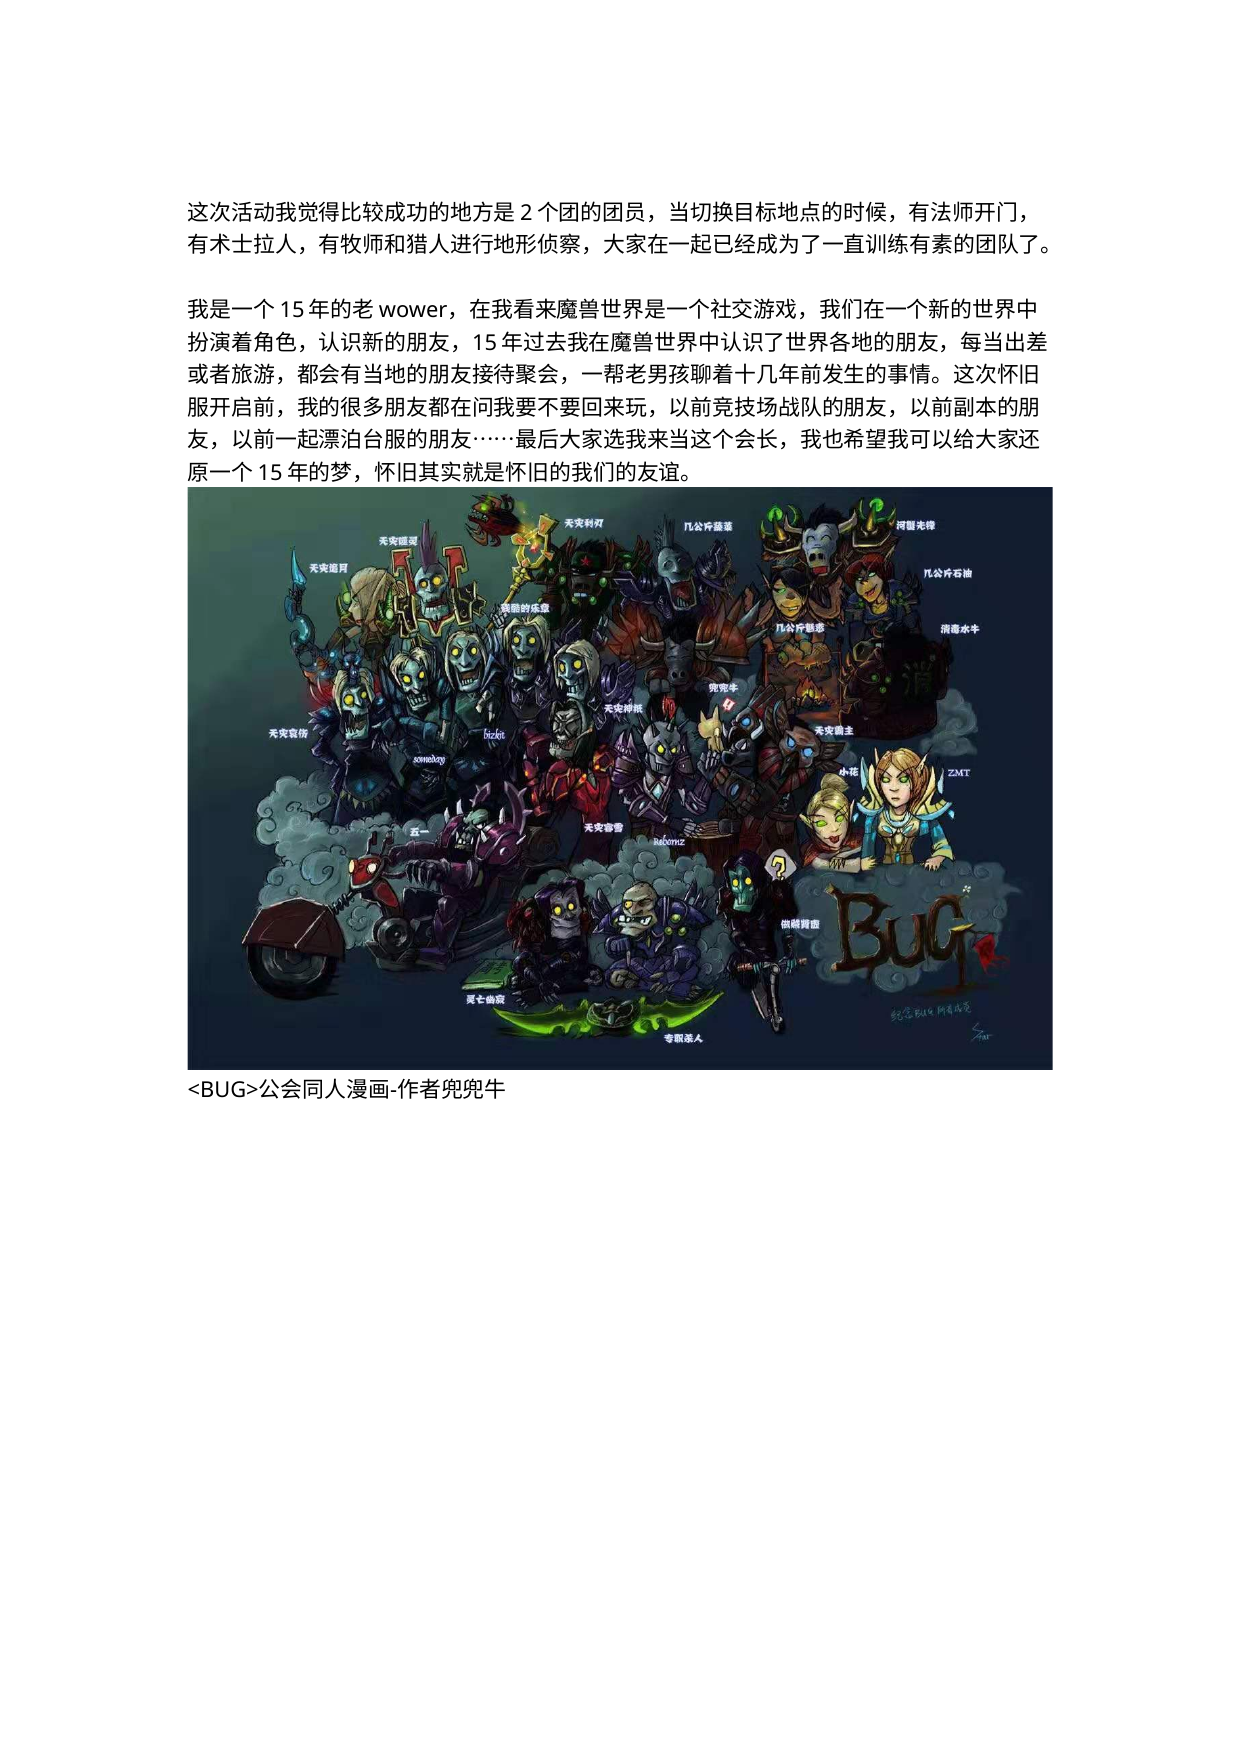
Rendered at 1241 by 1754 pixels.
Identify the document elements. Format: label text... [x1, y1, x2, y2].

text <BUG>公会同人漫画-作者兜兜牛 [187, 1072, 1053, 1104]
picture [187, 487, 1053, 1070]
text 我是一个15年的老wower，在我看来魔兽世界是一个社交游戏，我们在一个新的世界中扮演着角色，认识新的朋友，15年过去我在魔兽世界中认识了世界各地的朋友，每当出差或者旅游，都会有当地的朋友接待聚会，一帮老男孩聊着十几年前发生的事情。这次怀旧服开启前，我的很多朋友都在问我要不要回来玩，以前竞技场战队的朋友，以前副本的朋友，以前一起漂泊台服的朋友……最后大家选我来当这个会长，我也希望我可以给大家还原一个15年的梦，怀旧其实就是怀旧的我们的友谊。 [187, 292, 1053, 487]
text 这次活动我觉得比较成功的地方是2个团的团员，当切换目标地点的时候，有法师开门，有术士拉人，有牧师和猎人进行地形侦察，大家在一起已经成为了一直训练有素的团队了。 [187, 194, 1053, 259]
